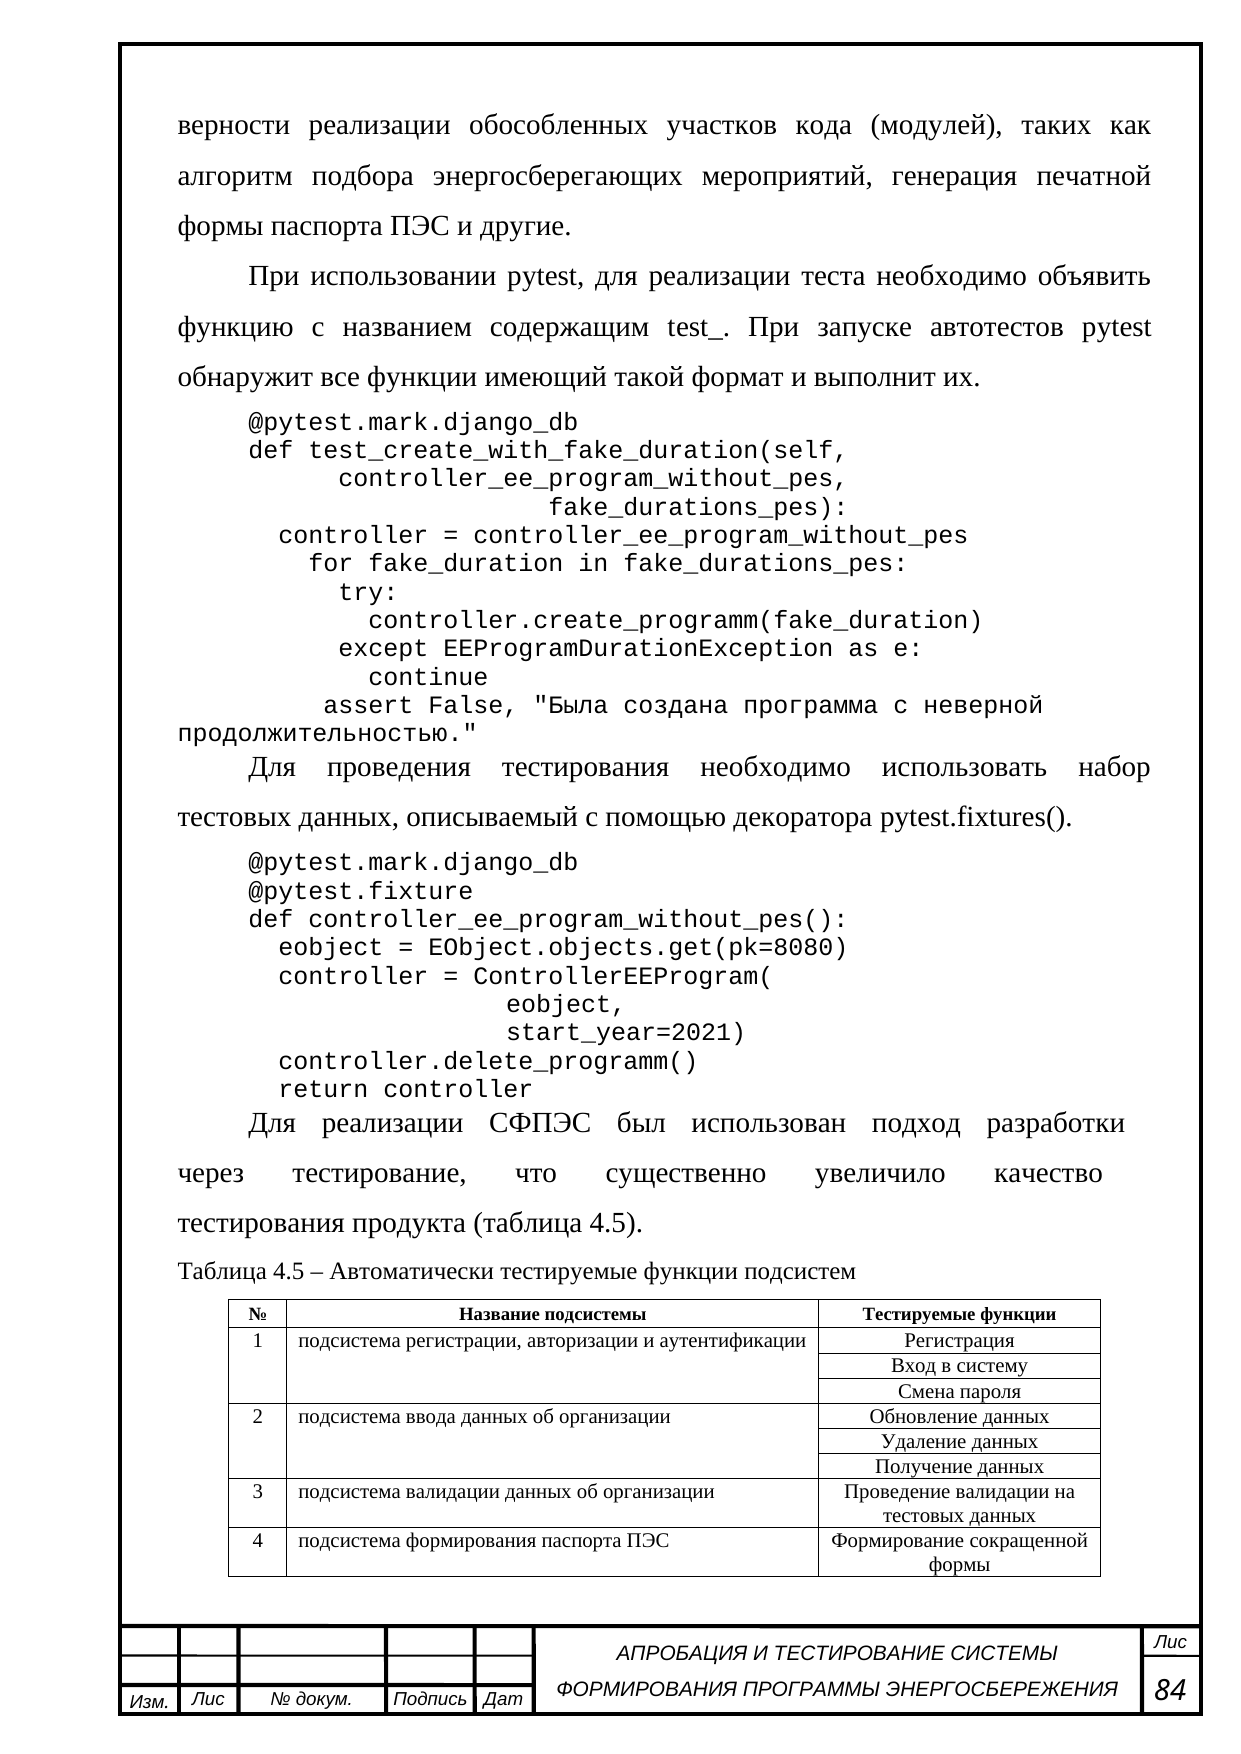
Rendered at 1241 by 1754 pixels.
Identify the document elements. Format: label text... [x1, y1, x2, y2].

table_cell Получение данных [819, 1454, 1100, 1478]
table_header Тестируемые функции [819, 1300, 1100, 1327]
table_cell Смена пароля [819, 1379, 1100, 1403]
text @pytest.mark.django_db [177, 850, 1152, 878]
text controller.delete_programm() [177, 1048, 1152, 1077]
text @pytest.mark.django_db [177, 409, 1152, 438]
table_cell Обновление данных [819, 1404, 1100, 1428]
table_header Название подсистемы [287, 1300, 818, 1327]
text except EEProgramDurationException as e: [177, 636, 1152, 664]
text Для проведения тестирования необходимо использовать набор тестовых данных, описываемый с помощью декоратора pytest.fixtures(). [177, 749, 1152, 833]
text controller = controller_ee_program_without_pes [177, 523, 1152, 551]
text controller_ee_program_without_pes, [177, 466, 1152, 494]
text continue [177, 664, 1152, 693]
text controller = ControllerEEProgram( [177, 963, 1152, 992]
table_cell подсистема регистрации, авторизации и аутентификации [287, 1328, 818, 1403]
text fake_durations_pes): [177, 494, 1152, 523]
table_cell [287, 1528, 818, 1576]
table_cell подсистема валидации данных об организации [287, 1479, 818, 1527]
table_cell Формирование сокращенной формы [819, 1528, 1100, 1576]
text for fake_duration in fake_durations_pes: [177, 551, 1152, 579]
table_cell 3 [229, 1479, 286, 1527]
text @pytest.fixture [177, 878, 1152, 907]
text Для реализации СФПЭС был использован подход разработки через тестирование, что существенно увеличило качество тестирования продукта (таблица 4.5). [177, 1105, 1152, 1239]
text return controller [177, 1077, 1152, 1105]
table_cell подсистема ввода данных об организации [287, 1404, 818, 1478]
text При использовании pytest, для реализации теста необходимо объявить функцию с названием содержащим test_. При запуске автотестов pytest обнаружит все функции имеющий такой формат и выполнит их. [177, 258, 1152, 392]
table_cell Вход в систему [819, 1354, 1100, 1377]
table_cell Регистрация [819, 1328, 1100, 1352]
text controller.create_programm(fake_duration) [177, 608, 1152, 636]
text def controller_ee_program_without_pes(): [177, 907, 1152, 935]
table_cell Проведение валидации на тестовых данных [819, 1479, 1100, 1527]
table_header № [229, 1300, 286, 1327]
text def test_create_with_fake_duration(self, [177, 438, 1152, 466]
text assert False, "Была создана программа с неверной продолжительностью." [177, 693, 1152, 749]
text start_year=2021) [177, 1020, 1152, 1048]
text Таблица 4.5 – Автоматически тестируемые функции подсистем [177, 1256, 1152, 1284]
text eobject = EObject.objects.get(pk=8080) [177, 935, 1152, 963]
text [177, 107, 1152, 242]
table_cell 4 [229, 1528, 286, 1576]
text eobject, [177, 992, 1152, 1020]
table_cell 1 [229, 1328, 286, 1403]
table_cell Удаление данных [819, 1429, 1100, 1453]
text try: [177, 579, 1152, 608]
table_cell 2 [229, 1404, 286, 1478]
